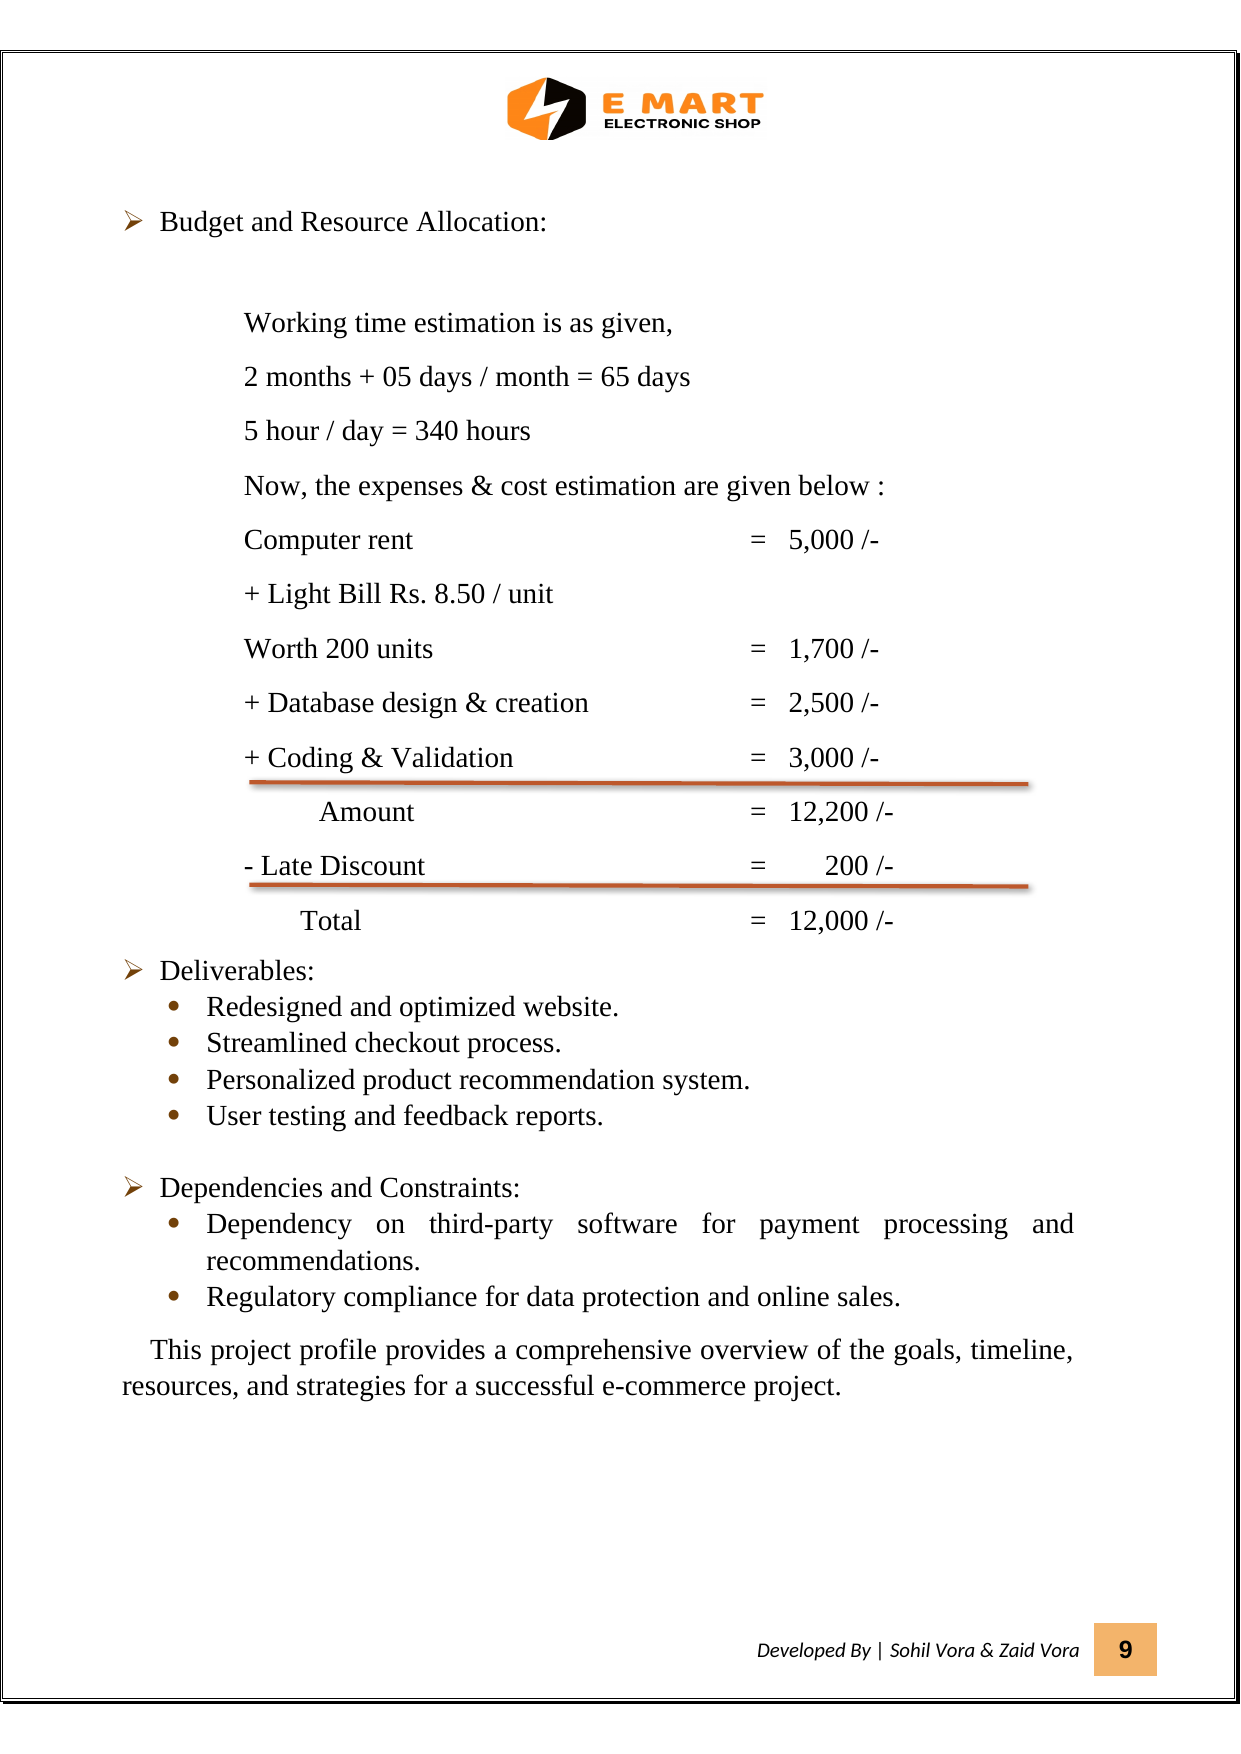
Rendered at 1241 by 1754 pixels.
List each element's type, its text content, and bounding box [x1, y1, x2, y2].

text This project profile provides a comprehensive overview of the goals, timeline, resources, and strategies for a successful e-commerce project. [122, 1332, 1075, 1402]
list Dependency on third-party software for payment processing and recommendations. [169, 1207, 1075, 1276]
text Now, the expenses & cost estimation are given below : [244, 468, 1009, 501]
text 2 months + 05 days / month = 65 days [244, 359, 1009, 393]
text Working time estimation is as given, [244, 305, 1009, 338]
text + Database design & creation = 2,500 /- [244, 685, 1009, 719]
text Computer rent = 5,000 /- [244, 522, 1009, 556]
list Budget and Resource Allocation: [122, 204, 1103, 238]
text + Light Bill Rs. 8.50 / unit [244, 577, 1009, 610]
text Total = 12,000 /- [253, 903, 1234, 936]
list Personalized product recommendation system. [169, 1062, 1075, 1095]
list Streamlined checkout process. [169, 1026, 1075, 1059]
text 5 hour / day = 340 hours [244, 413, 1009, 447]
text + Coding & Validation = 3,000 /- [244, 740, 1009, 773]
list Dependencies and Constraints: [122, 1170, 1075, 1204]
list Deliverables: [122, 953, 1075, 987]
list User testing and feedback reports. [169, 1098, 1075, 1132]
picture [504, 76, 767, 139]
list Regulatory compliance for data protection and online sales. [169, 1279, 1075, 1313]
text Amount = 12,200 /- [244, 794, 1009, 828]
text - Late Discount = 200 /- [244, 848, 1009, 882]
text Worth 200 units = 1,700 /- [244, 631, 1009, 664]
list Redesigned and optimized website. [169, 989, 1075, 1023]
